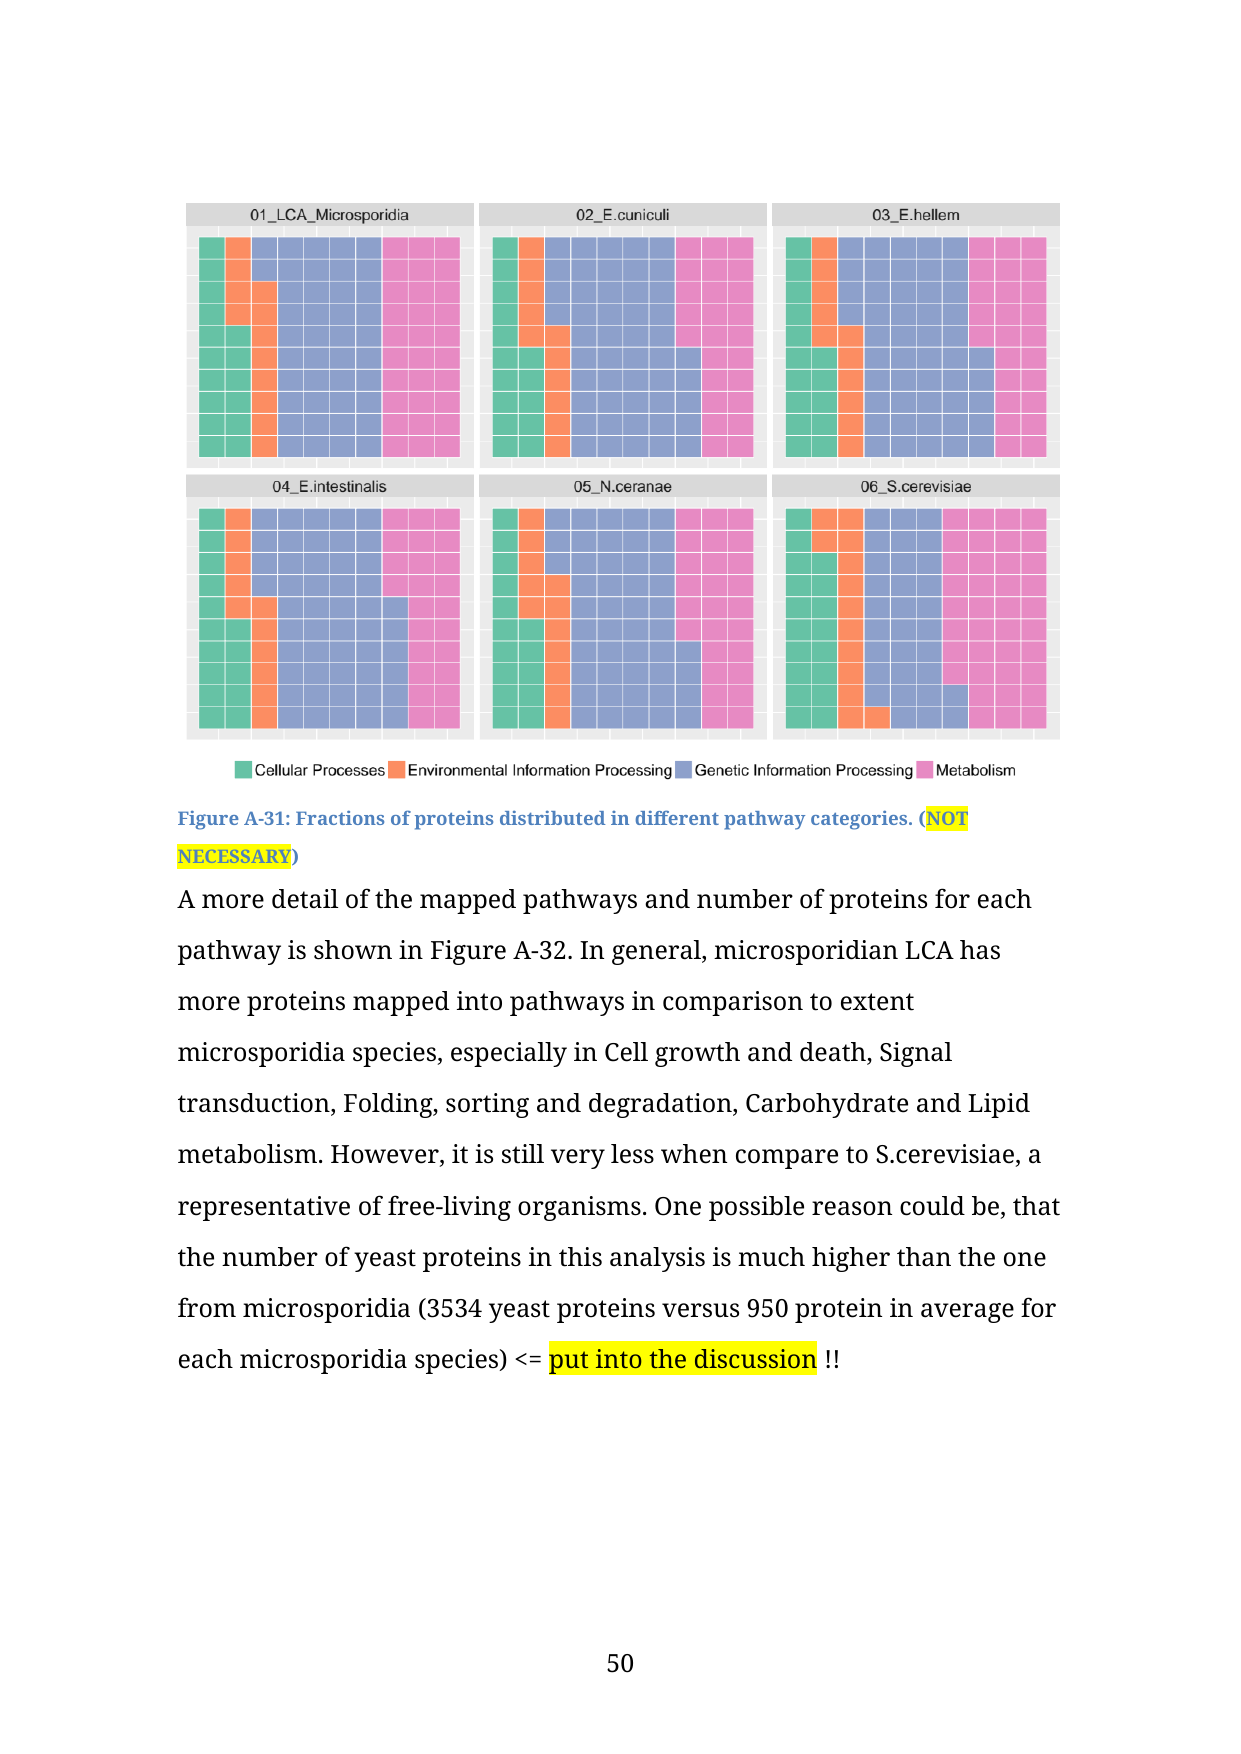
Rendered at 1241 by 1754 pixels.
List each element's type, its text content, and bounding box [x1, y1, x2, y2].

text Figure A-31: Fractions of proteins distributed in different pathway categories. (NOT NECESSARY) [177, 806, 1063, 869]
text A more detail of the mapped pathways and number of proteins for each pathway is shown in Figure A-32. In general, microsporidian LCA has more proteins mapped into pathways in comparison to extent microsporidia species, especially in Cell growth and death, Signal transduction, Folding, sorting and degradation, Carbohydrate and Lipid metabolism. However, it is still very less when compare to S.cerevisiae, a representative of free-living organisms. One possible reason could be, that the number of yeast proteins in this analysis is much higher than the one from microsporidia (3534 yeast proteins versus 950 protein in average for each microsporidia species) <= put into the discussion !! [177, 882, 1063, 1375]
